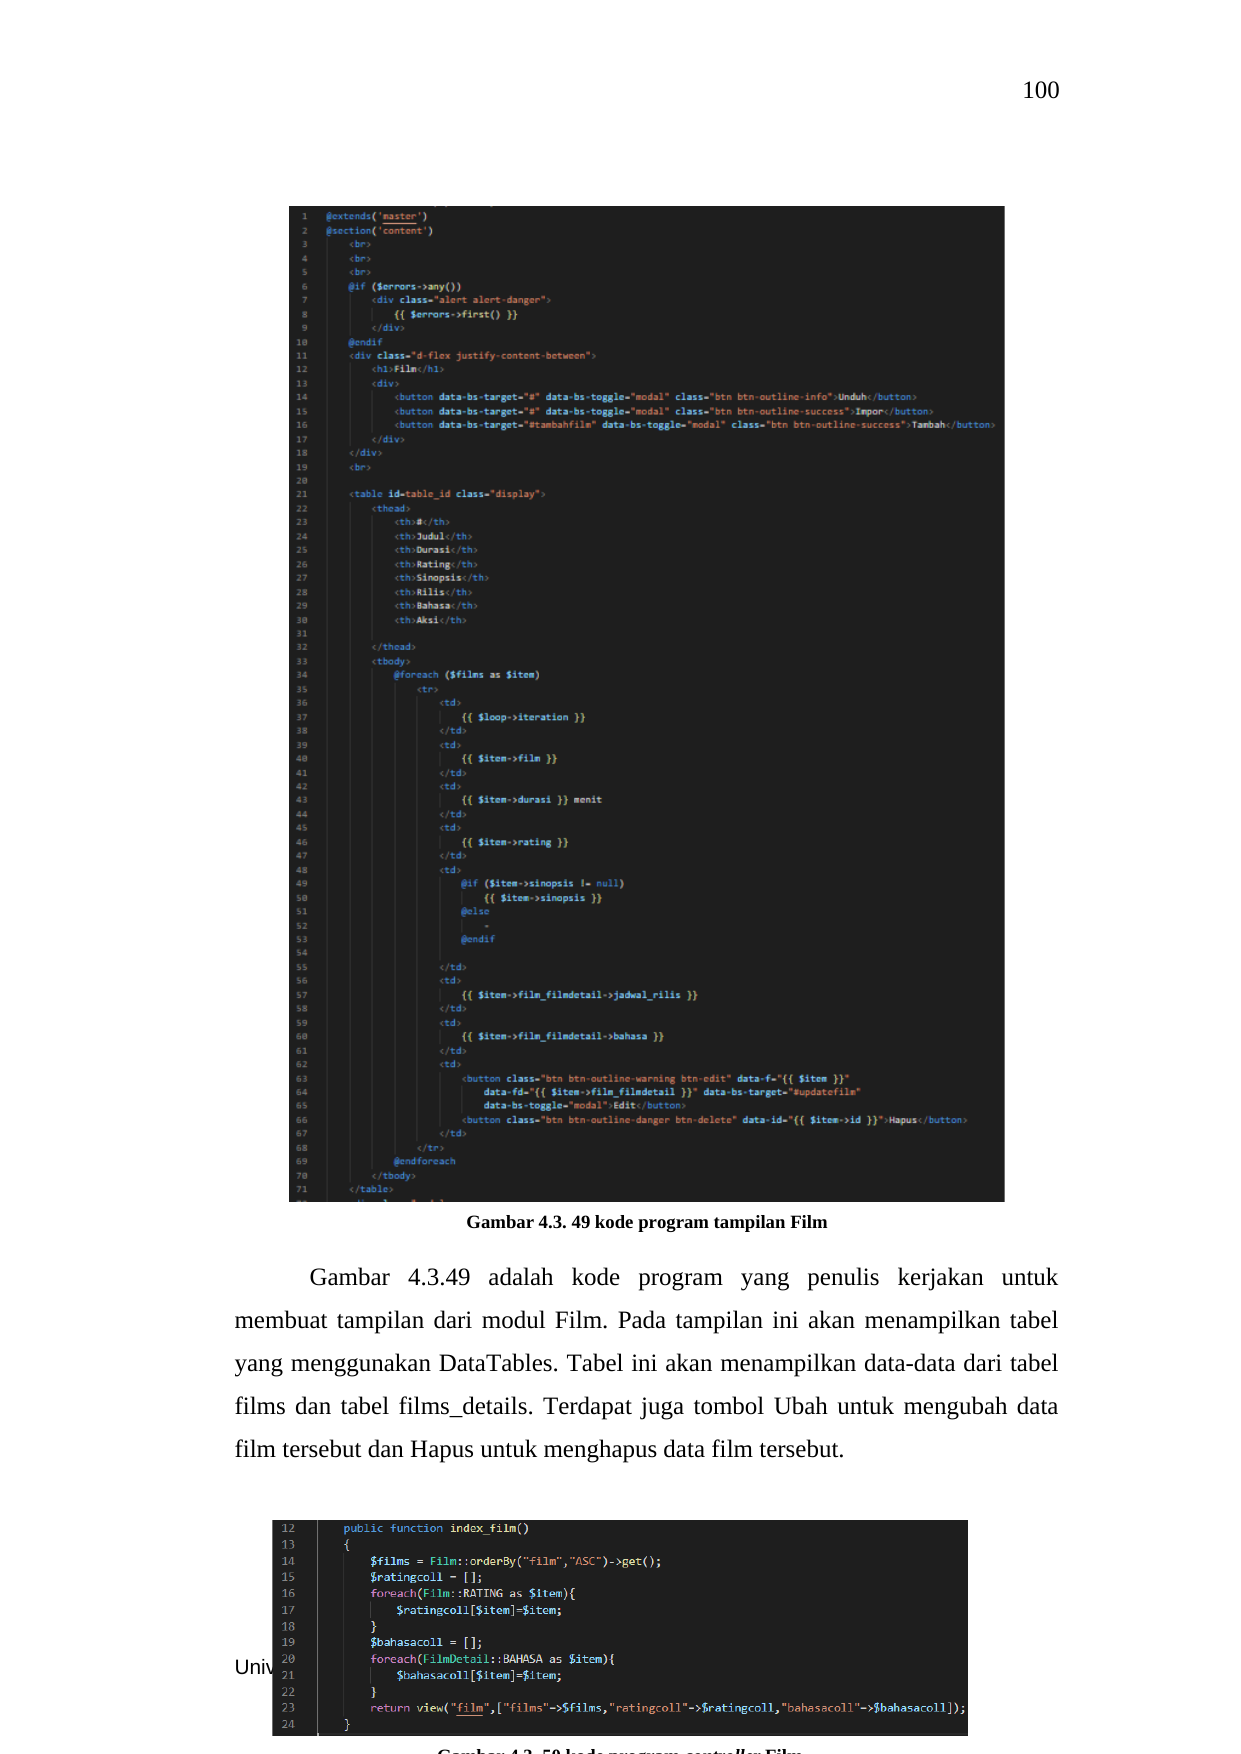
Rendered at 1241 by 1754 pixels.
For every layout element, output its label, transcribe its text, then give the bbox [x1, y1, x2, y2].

picture [272, 1520, 968, 1736]
picture [289, 206, 1005, 1202]
